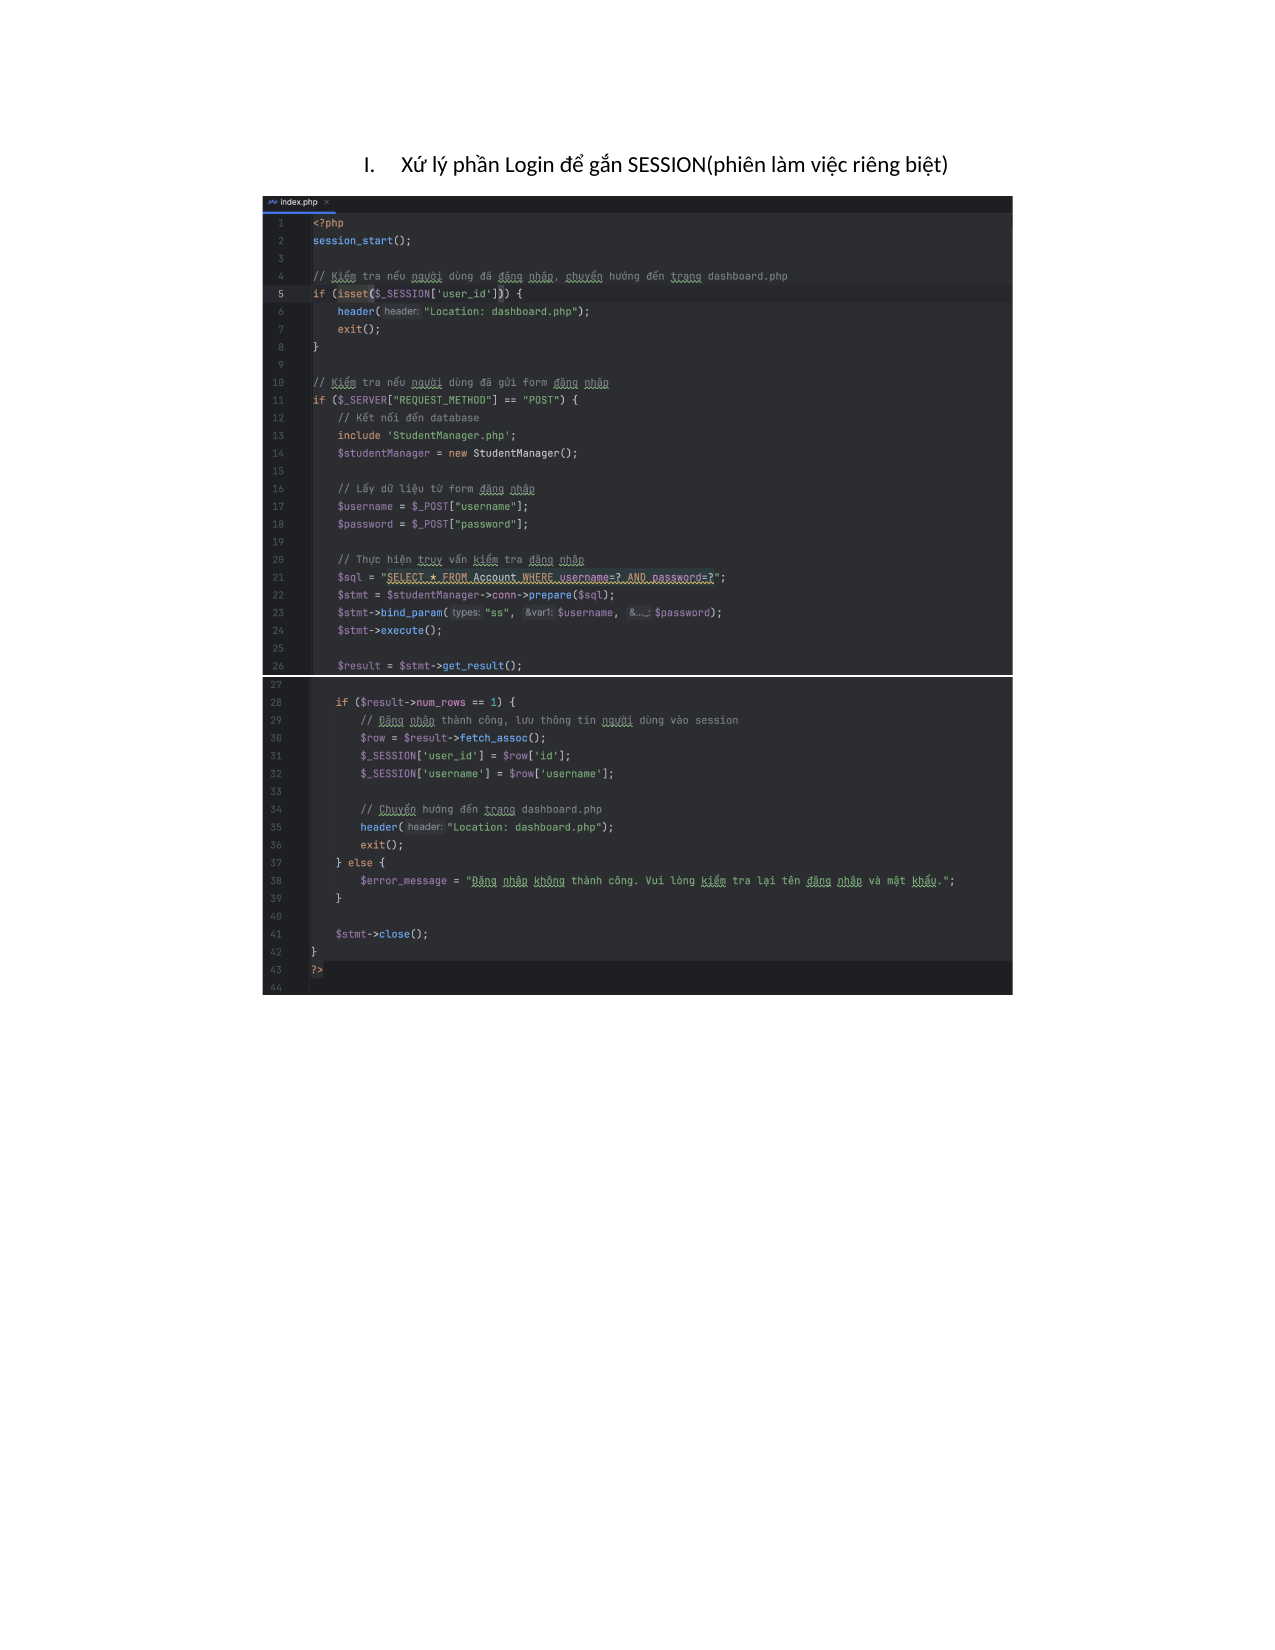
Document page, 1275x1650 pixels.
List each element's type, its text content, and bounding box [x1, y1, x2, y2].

list Xứ lý phần Login để gắn SESSION(phiên làm việc riêng biệt) [187, 150, 1125, 178]
